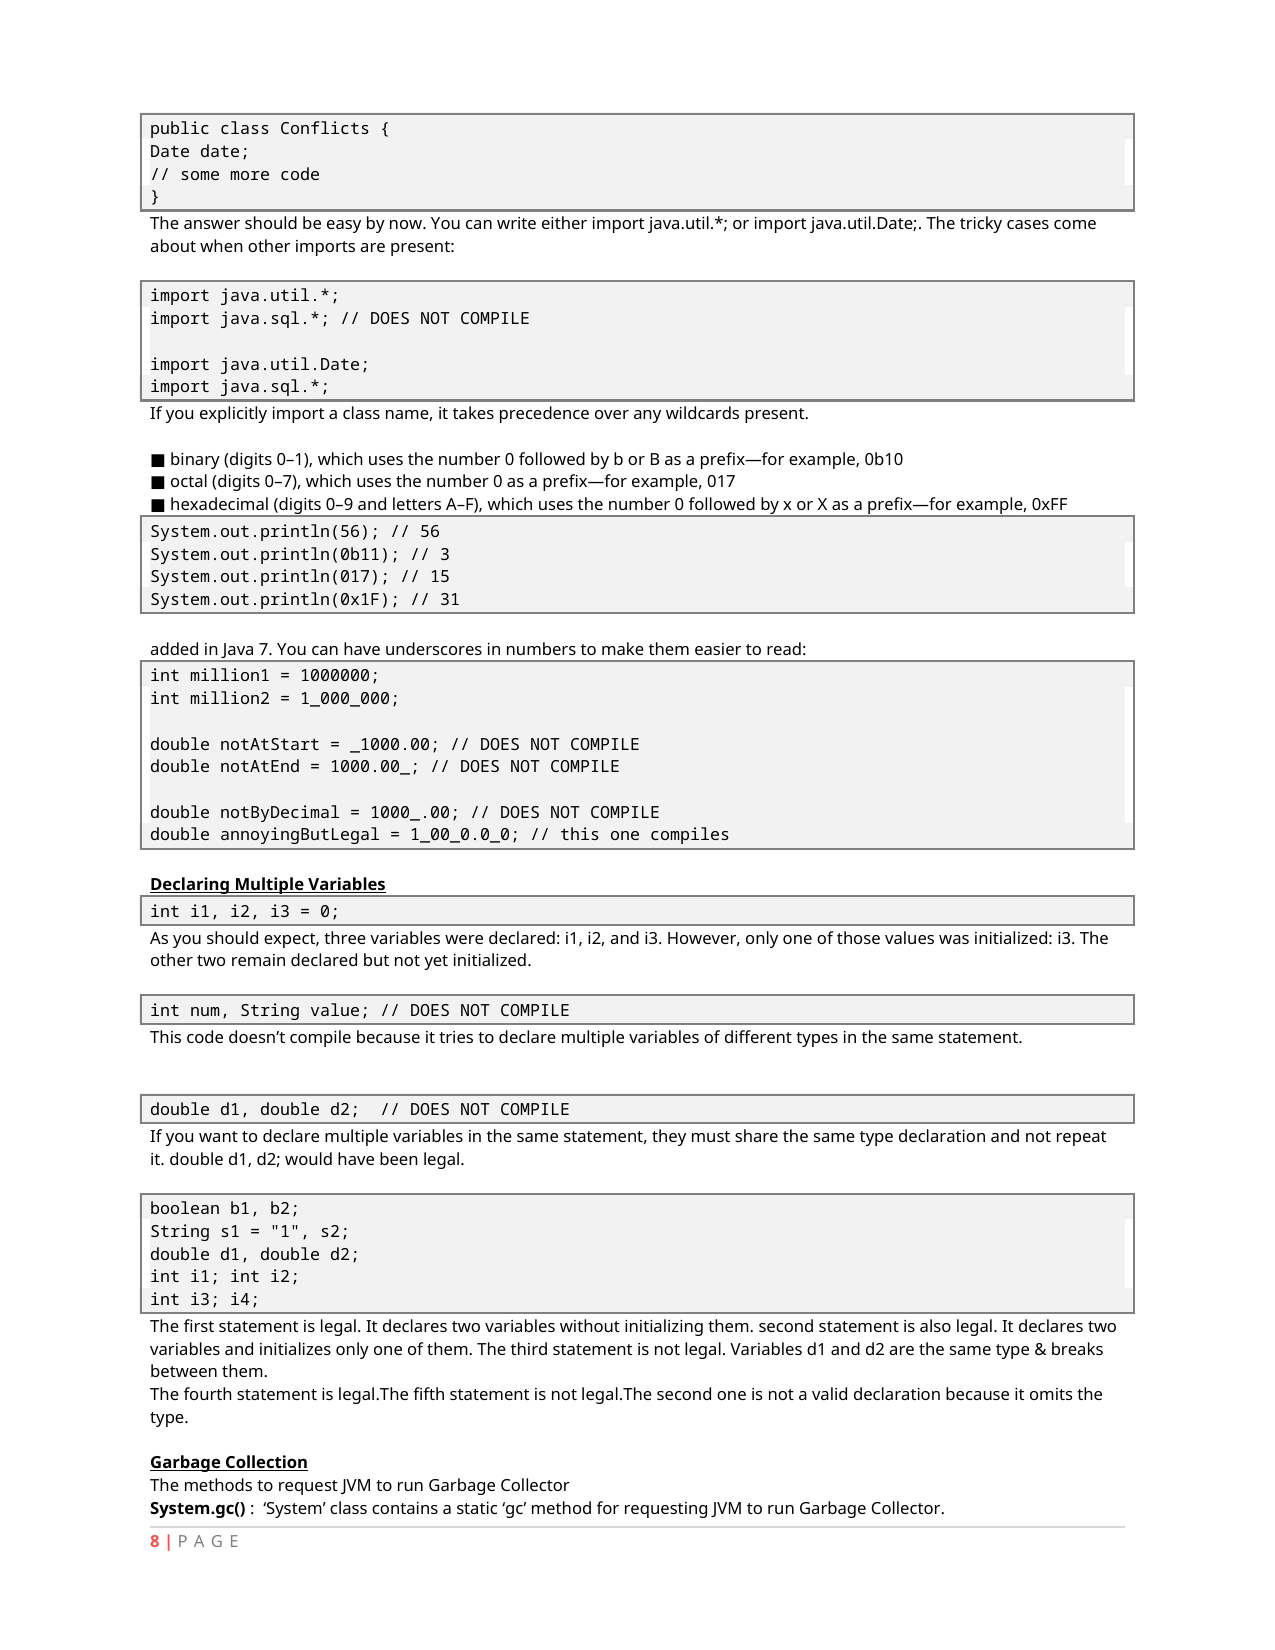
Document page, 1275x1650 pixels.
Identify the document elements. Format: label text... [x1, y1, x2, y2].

text The methods to request JVM to run Garbage Collector [150, 1473, 1125, 1496]
text Date date; [150, 139, 1125, 162]
text boolean b1, b2; [142, 1195, 1133, 1219]
text double d1, double d2; [150, 1242, 1125, 1265]
text int num, String value; // DOES NOT COMPILE [142, 996, 1133, 1023]
text System.out.println(0b11); // 3 [150, 542, 1125, 565]
text int i1; int i2; [150, 1265, 1125, 1283]
text System.out.println(56); // 56 [142, 517, 1133, 542]
text The first statement is legal. It declares two variables without initializing them. second statement is also legal. It declares two variables and initializes only one of them. The third statement is not legal. Variables d1 and d2 are the same type & breaks between them. [150, 1314, 1125, 1383]
text ■ binary (digits 0–1), which uses the number 0 followed by b or B as a prefix—for example, 0b10 [150, 447, 1125, 470]
text ■ hexadecimal (digits 0–9 and letters A–F), which uses the number 0 followed by x or X as a prefix—for example, 0xFF [150, 492, 1125, 515]
text public class Conflicts { [142, 115, 1133, 139]
text added in Java 7. You can have underscores in numbers to make them easier to read: [150, 637, 1125, 660]
text import java.util.Date; [150, 352, 1125, 371]
text int million1 = 1000000; [142, 662, 1133, 687]
text If you explicitly import a class name, it takes precedence over any wildcards present. [150, 402, 1125, 424]
text import java.util.*; [142, 282, 1133, 307]
text double notAtStart = _1000.00; // DOES NOT COMPILE [150, 732, 1125, 755]
text import java.sql.*; // DOES NOT COMPILE [150, 307, 1125, 329]
text ■ octal (digits 0–7), which uses the number 0 as a prefix—for example, 017 [150, 470, 1125, 492]
text The answer should be easy by now. You can write either import java.util.*; or import java.util.Date;. The tricky cases come about when other imports are present: [150, 212, 1125, 257]
text System.out.println(017); // 15 [150, 565, 1125, 583]
text String s1 = "1", s2; [150, 1219, 1125, 1242]
text System.gc() : ‘System’ class contains a static ‘gc’ method for requesting JVM to run Garbage Collector. [150, 1496, 1125, 1519]
text int i1, i2, i3 = 0; [142, 897, 1133, 924]
text System.out.println(0x1F); // 31 [142, 583, 1133, 612]
text double notAtEnd = 1000.00_; // DOES NOT COMPILE [150, 755, 1125, 777]
text Declaring Multiple Variables [150, 872, 1125, 895]
text // some more code [150, 162, 1125, 181]
text Garbage Collection [150, 1451, 1125, 1473]
text The fourth statement is legal.The fifth statement is not legal.The second one is not a valid declaration because it omits the type. [150, 1383, 1125, 1428]
text As you should expect, three variables were declared: i1, i2, and i3. However, only one of those values was initialized: i3. The other two remain declared but not yet initialized. [150, 926, 1125, 972]
text double notByDecimal = 1000_.00; // DOES NOT COMPILE [150, 800, 1125, 819]
text If you want to declare multiple variables in the same statement, they must share the same type declaration and not repeat it. double d1, d2; would have been legal. [150, 1124, 1125, 1170]
text int million2 = 1_000_000; [150, 687, 1125, 709]
text import java.sql.*; [142, 371, 1133, 399]
text This code doesn’t compile because it tries to declare multiple variables of different types in the same statement. [150, 1025, 1125, 1048]
text double d1, double d2; // DOES NOT COMPILE [142, 1096, 1133, 1122]
text int i3; i4; [142, 1283, 1133, 1312]
text double annoyingButLegal = 1_00_0.0_0; // this one compiles [142, 819, 1133, 848]
text } [142, 181, 1133, 209]
